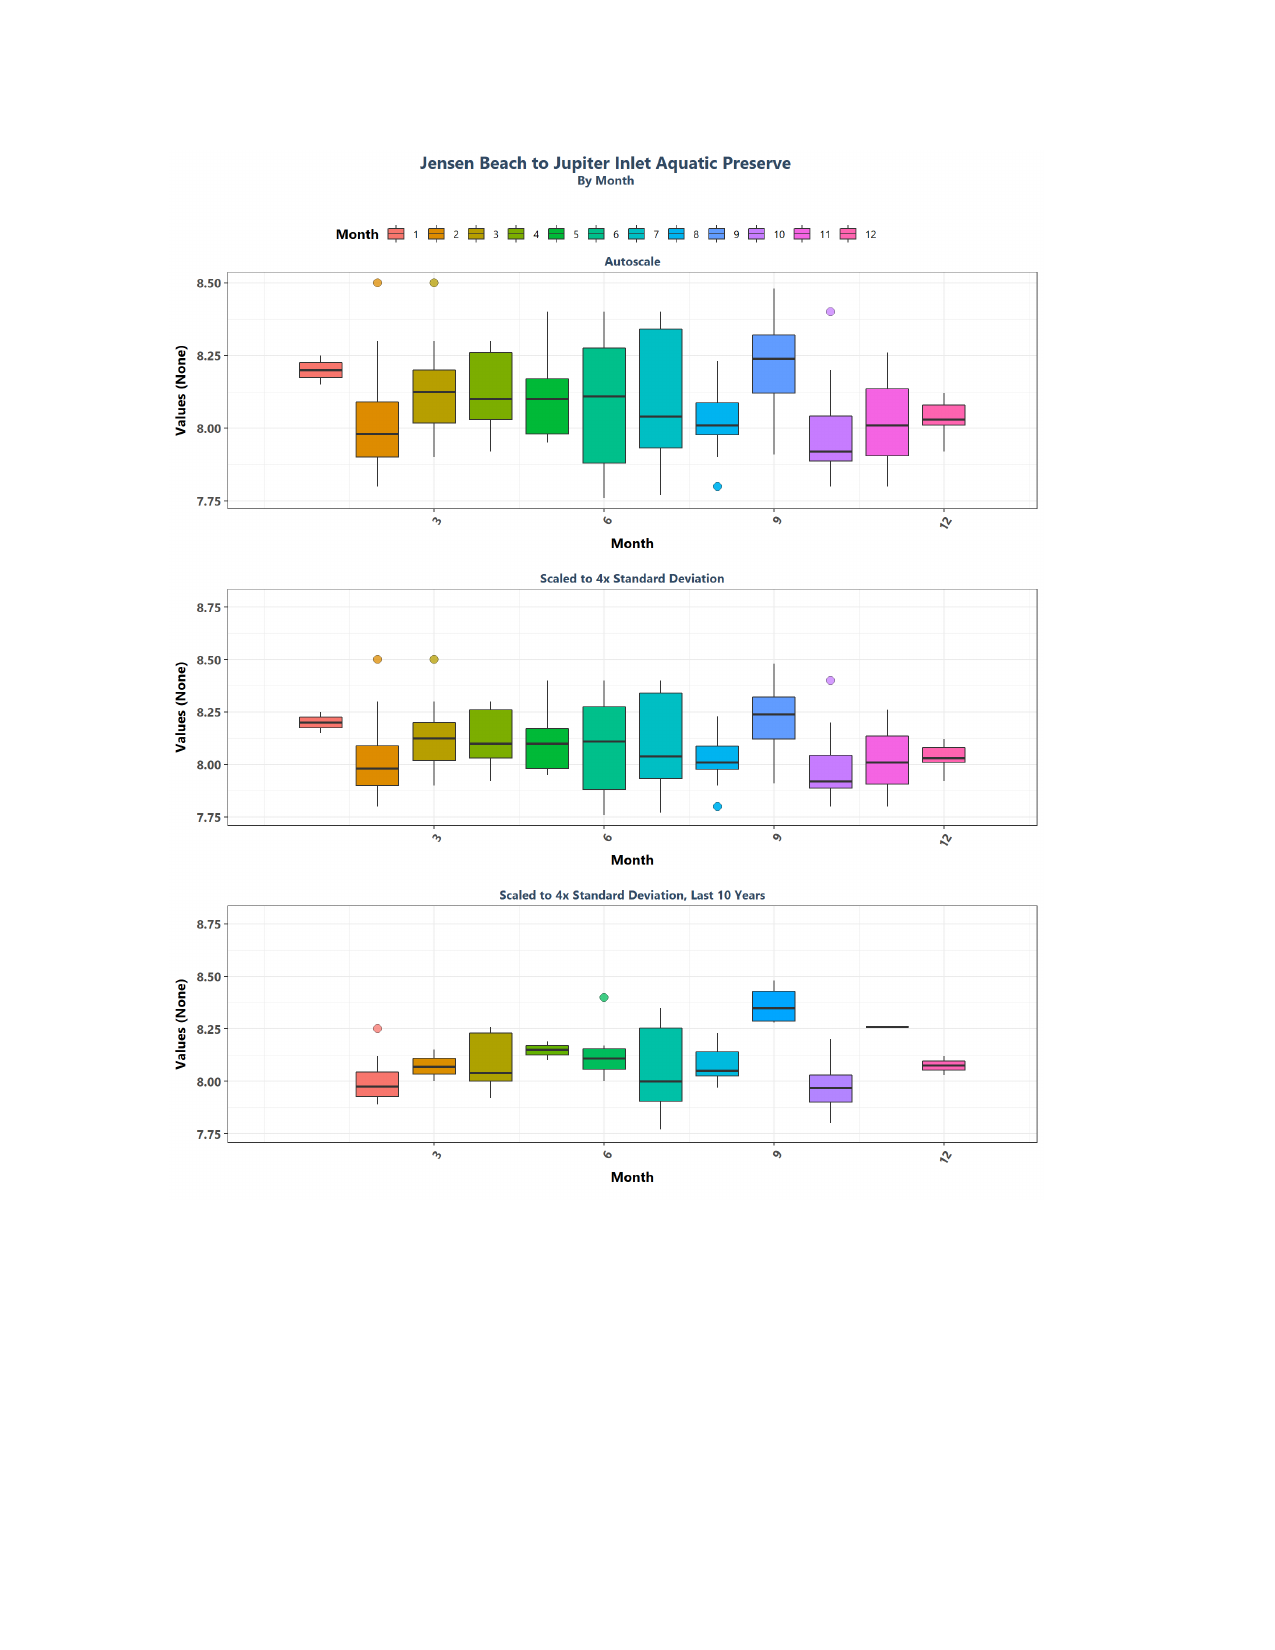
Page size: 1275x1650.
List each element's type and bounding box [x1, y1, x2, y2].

picture [168, 150, 1044, 1200]
